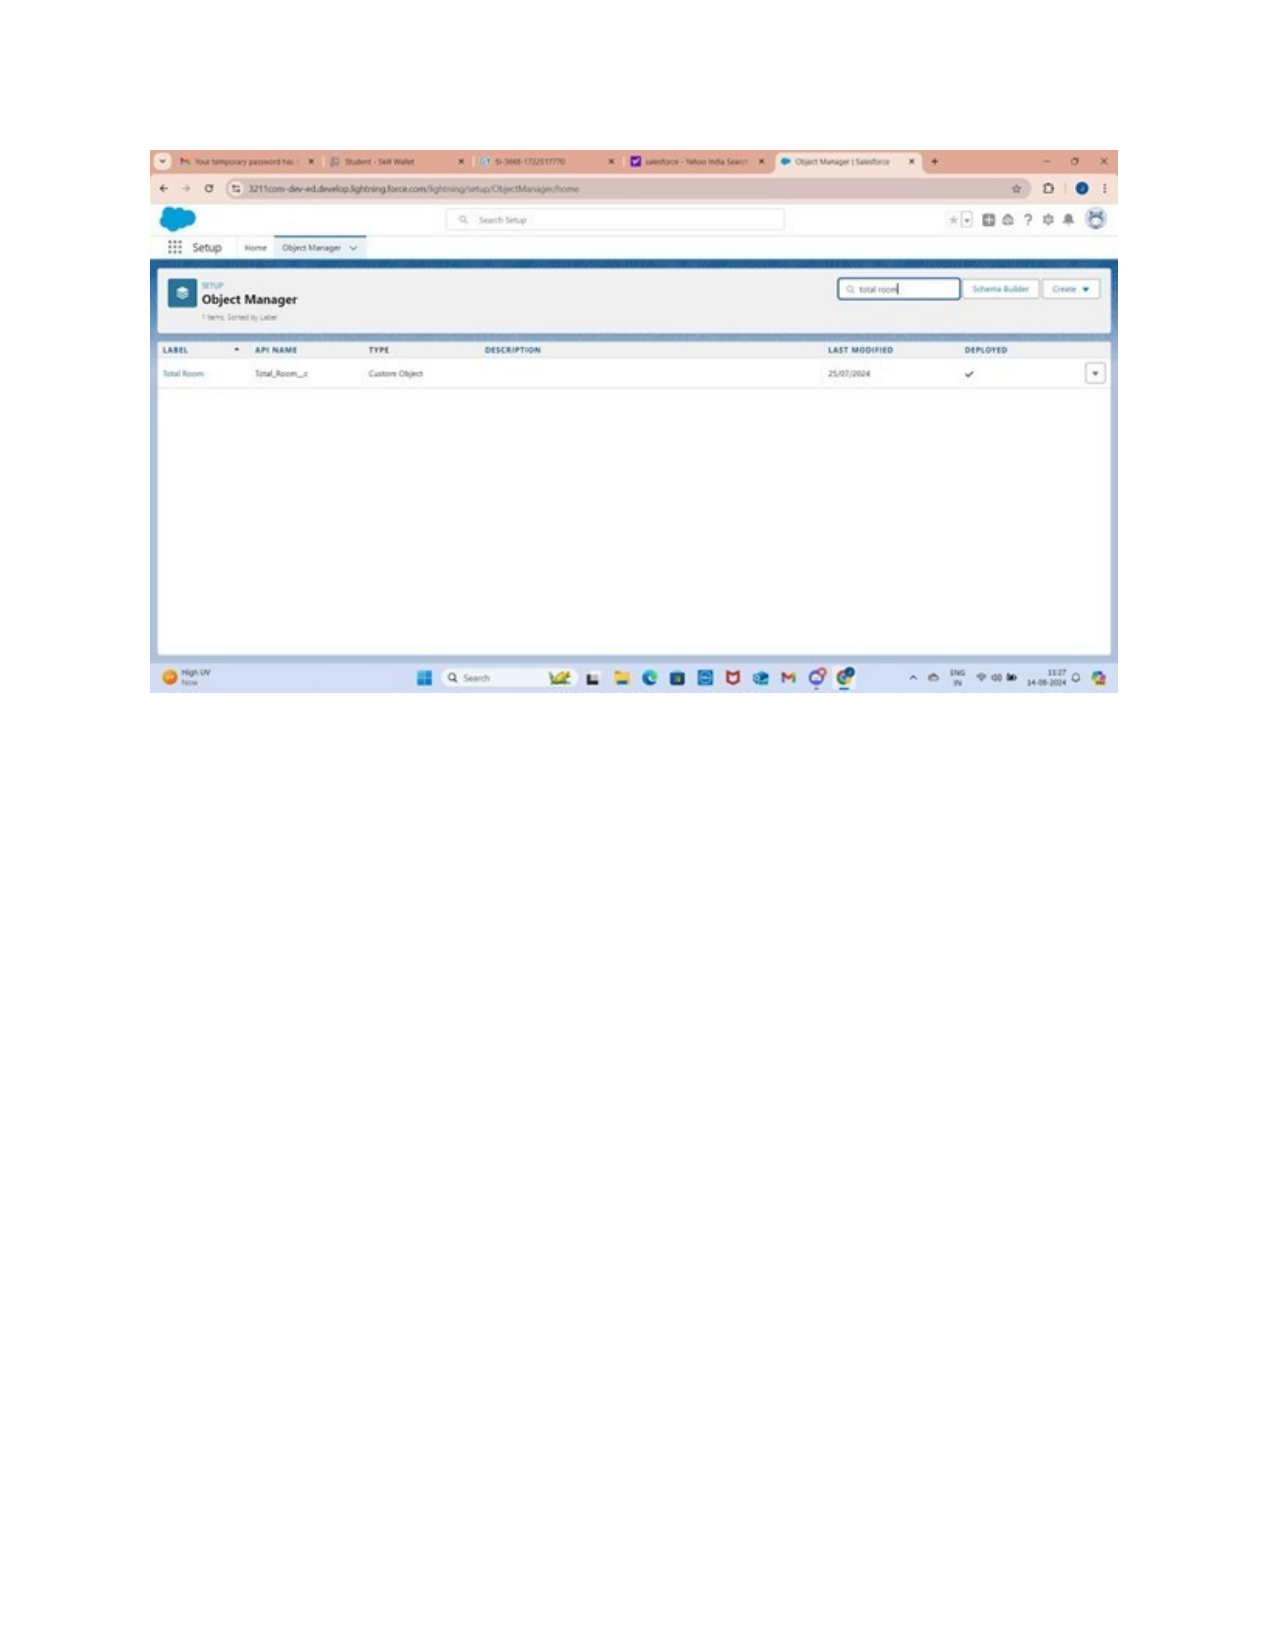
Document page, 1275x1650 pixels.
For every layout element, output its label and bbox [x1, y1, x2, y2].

picture [150, 150, 1118, 693]
